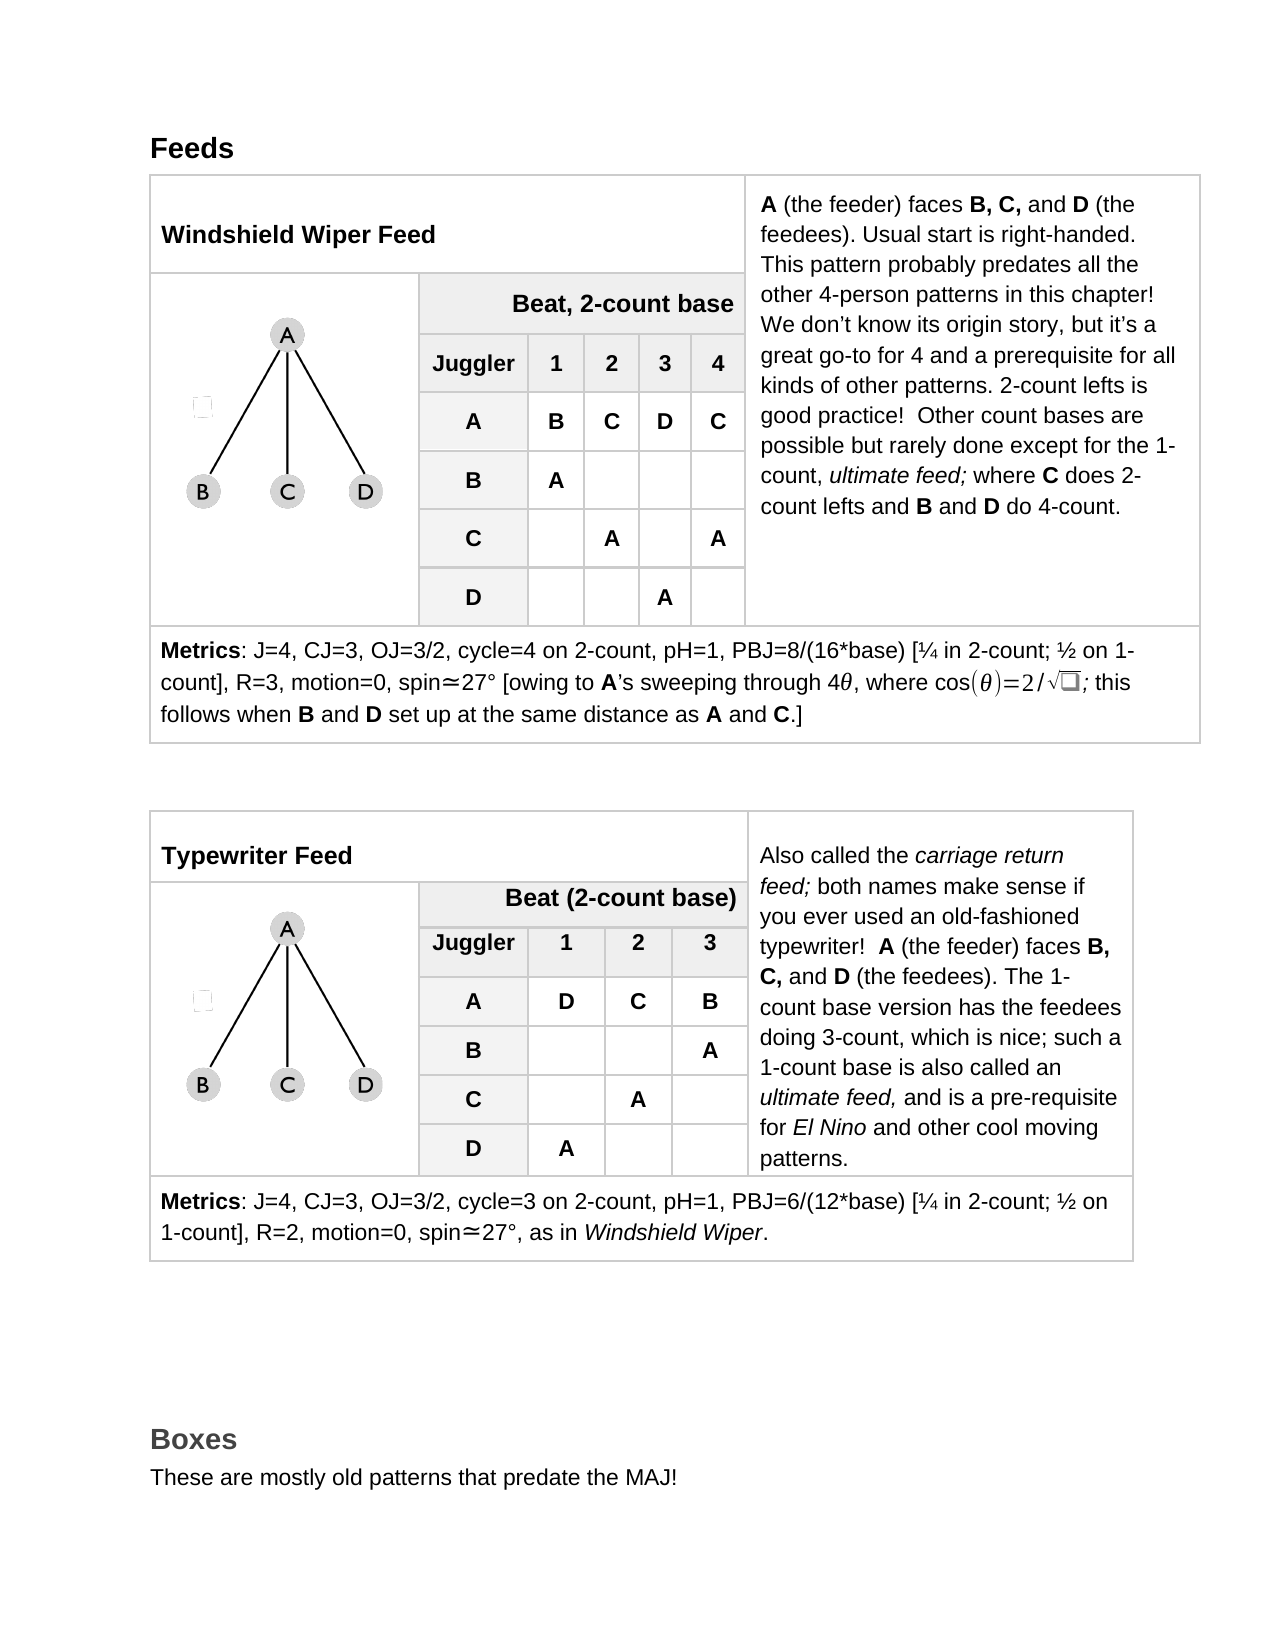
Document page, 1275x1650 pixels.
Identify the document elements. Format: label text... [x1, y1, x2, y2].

table_cell D [529, 978, 604, 1025]
table_cell C [692, 393, 744, 449]
table_cell D [640, 393, 690, 449]
table_header Windshield Wiper Feed [151, 176, 744, 272]
table_cell Juggler [420, 929, 527, 976]
table_cell A [640, 569, 690, 625]
table_cell A [420, 978, 527, 1025]
table_cell [529, 510, 583, 566]
table_cell A [585, 510, 638, 566]
table_cell C [606, 978, 671, 1025]
subtitle Feeds [150, 132, 1125, 165]
table_header A (the feeder) faces B, C, and D (the feedees). Usual start is right-handed. This pattern probably predates all the other 4-person patterns in this chapter! We don’t know its origin story, but it’s a great go-to for 4 and a prerequisite for all kinds of other patterns. 2-count lefts is good practice! Other count bases are possible but rarely done except for the 1-count, ultimate feed; where C does 2-count lefts and B and D do 4-count. [746, 176, 1199, 625]
table_cell [529, 1027, 604, 1074]
table_cell [529, 569, 583, 625]
table_cell A [673, 1027, 747, 1074]
table_cell 4 [692, 335, 744, 391]
picture [186, 911, 383, 1102]
table_cell [640, 510, 690, 566]
table_cell Metrics: J=4, CJ=3, OJ=3/2, cycle=3 on 2-count, pH=1, PBJ=6/(12*base) [¼ in 2-count; ½ on 1-count], R=2, motion=0, spin27°, as in Windshield Wiper. [151, 1177, 1132, 1259]
table_cell 3 [673, 929, 747, 976]
table_cell A [420, 393, 527, 449]
table_cell [673, 1076, 747, 1123]
table_cell [692, 569, 744, 625]
table_cell A [692, 510, 744, 566]
table_cell C [420, 510, 527, 566]
picture [186, 317, 383, 509]
table_cell B [673, 978, 747, 1025]
table_cell Juggler [420, 335, 527, 391]
table_cell 1 [529, 929, 604, 976]
table_cell B [420, 452, 527, 508]
table_cell [585, 569, 638, 625]
table_cell C [420, 1076, 527, 1123]
table_cell [606, 1125, 671, 1175]
table_cell A [529, 452, 583, 508]
table_cell C [585, 393, 638, 449]
table_header Also called the carriage return feed; both names make sense if you ever used an old-fashioned typewriter! A (the feeder) faces B, C, and D (the feedees). The 1-count base version has the feedees doing 3-count, which is nice; such a 1-count base is also called an ultimate feed, and is a pre-requisite for El Nino and other cool moving patterns. [749, 812, 1132, 1175]
table_cell B [420, 1027, 527, 1074]
table_cell [640, 452, 690, 508]
table_cell D [420, 1125, 527, 1175]
table_cell [673, 1125, 747, 1175]
table_cell 3 [640, 335, 690, 391]
table_cell Beat, 2-count base [420, 274, 744, 333]
table_cell B [529, 393, 583, 449]
table_cell [692, 452, 744, 508]
table_cell [529, 1076, 604, 1123]
table_cell Metrics: J=4, CJ=3, OJ=3/2, cycle=4 on 2-count, pH=1, PBJ=8/(16*base) [¼ in 2-count; ½ on 1-count], R=3, motion=0, spin27° [owing to A’s sweeping through 4, where cos; this follows when B and D set up at the same distance as A and C.] [151, 627, 1199, 742]
table_cell A [529, 1125, 604, 1175]
table_header Typewriter Feed [151, 812, 747, 881]
table_cell 2 [606, 929, 671, 976]
subtitle Boxes [150, 1422, 1125, 1456]
table_cell [151, 274, 418, 625]
table_cell [606, 1027, 671, 1074]
table_cell Beat (2-count base) [420, 883, 747, 926]
table_cell [585, 452, 638, 508]
table_cell D [420, 569, 527, 625]
table_cell 1 [529, 335, 583, 391]
table_cell 2 [585, 335, 638, 391]
table_cell [151, 883, 418, 1175]
text These are mostly old patterns that predate the MAJ! [150, 1464, 1125, 1491]
table_cell A [606, 1076, 671, 1123]
